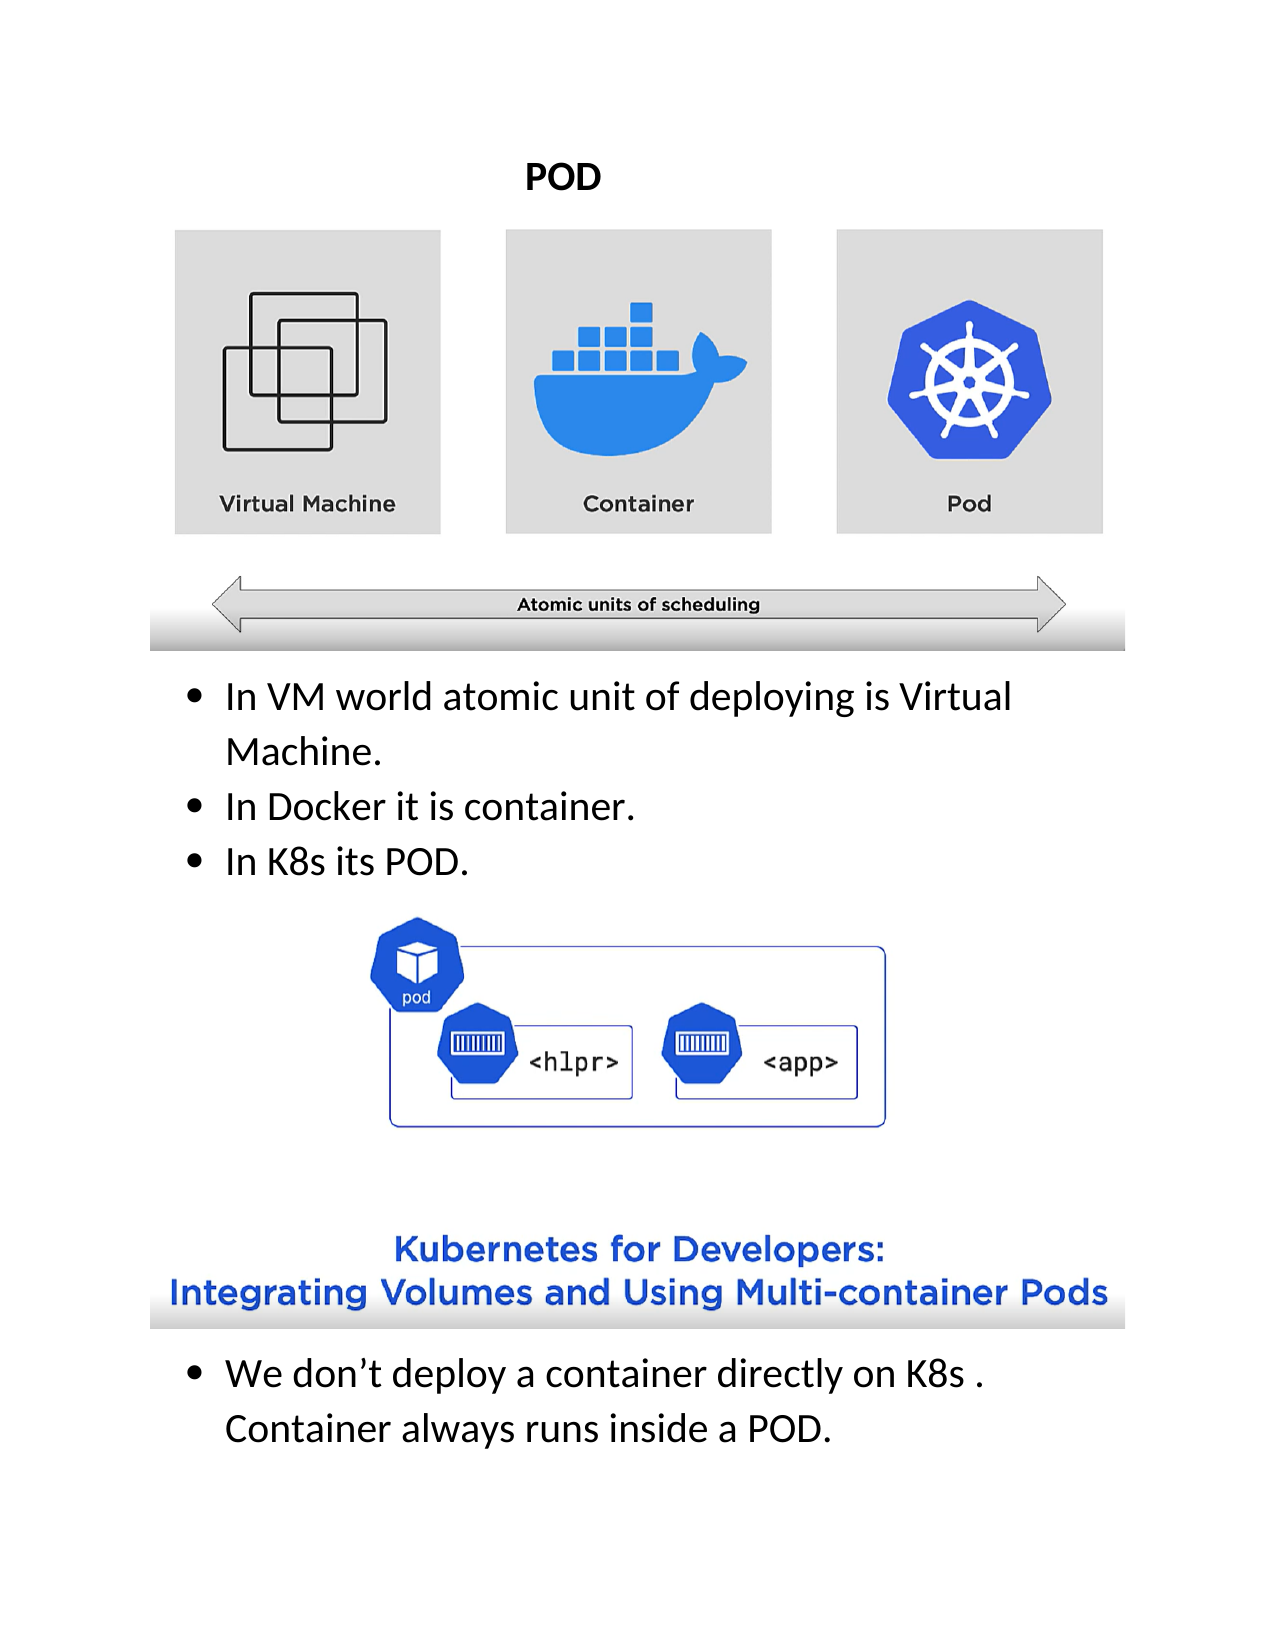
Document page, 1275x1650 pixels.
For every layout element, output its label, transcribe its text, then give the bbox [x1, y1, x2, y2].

list In Docker it is container. [187, 779, 1125, 830]
list In K8s its POD. [187, 834, 1125, 885]
picture [150, 906, 1125, 1329]
text POD [150, 150, 1125, 201]
list In VM world atomic unit of deploying is Virtual Machine. [187, 670, 1125, 776]
list We don’t deploy a container directly on K8s . Container always runs inside a POD. [187, 1347, 1125, 1453]
picture [150, 221, 1125, 651]
